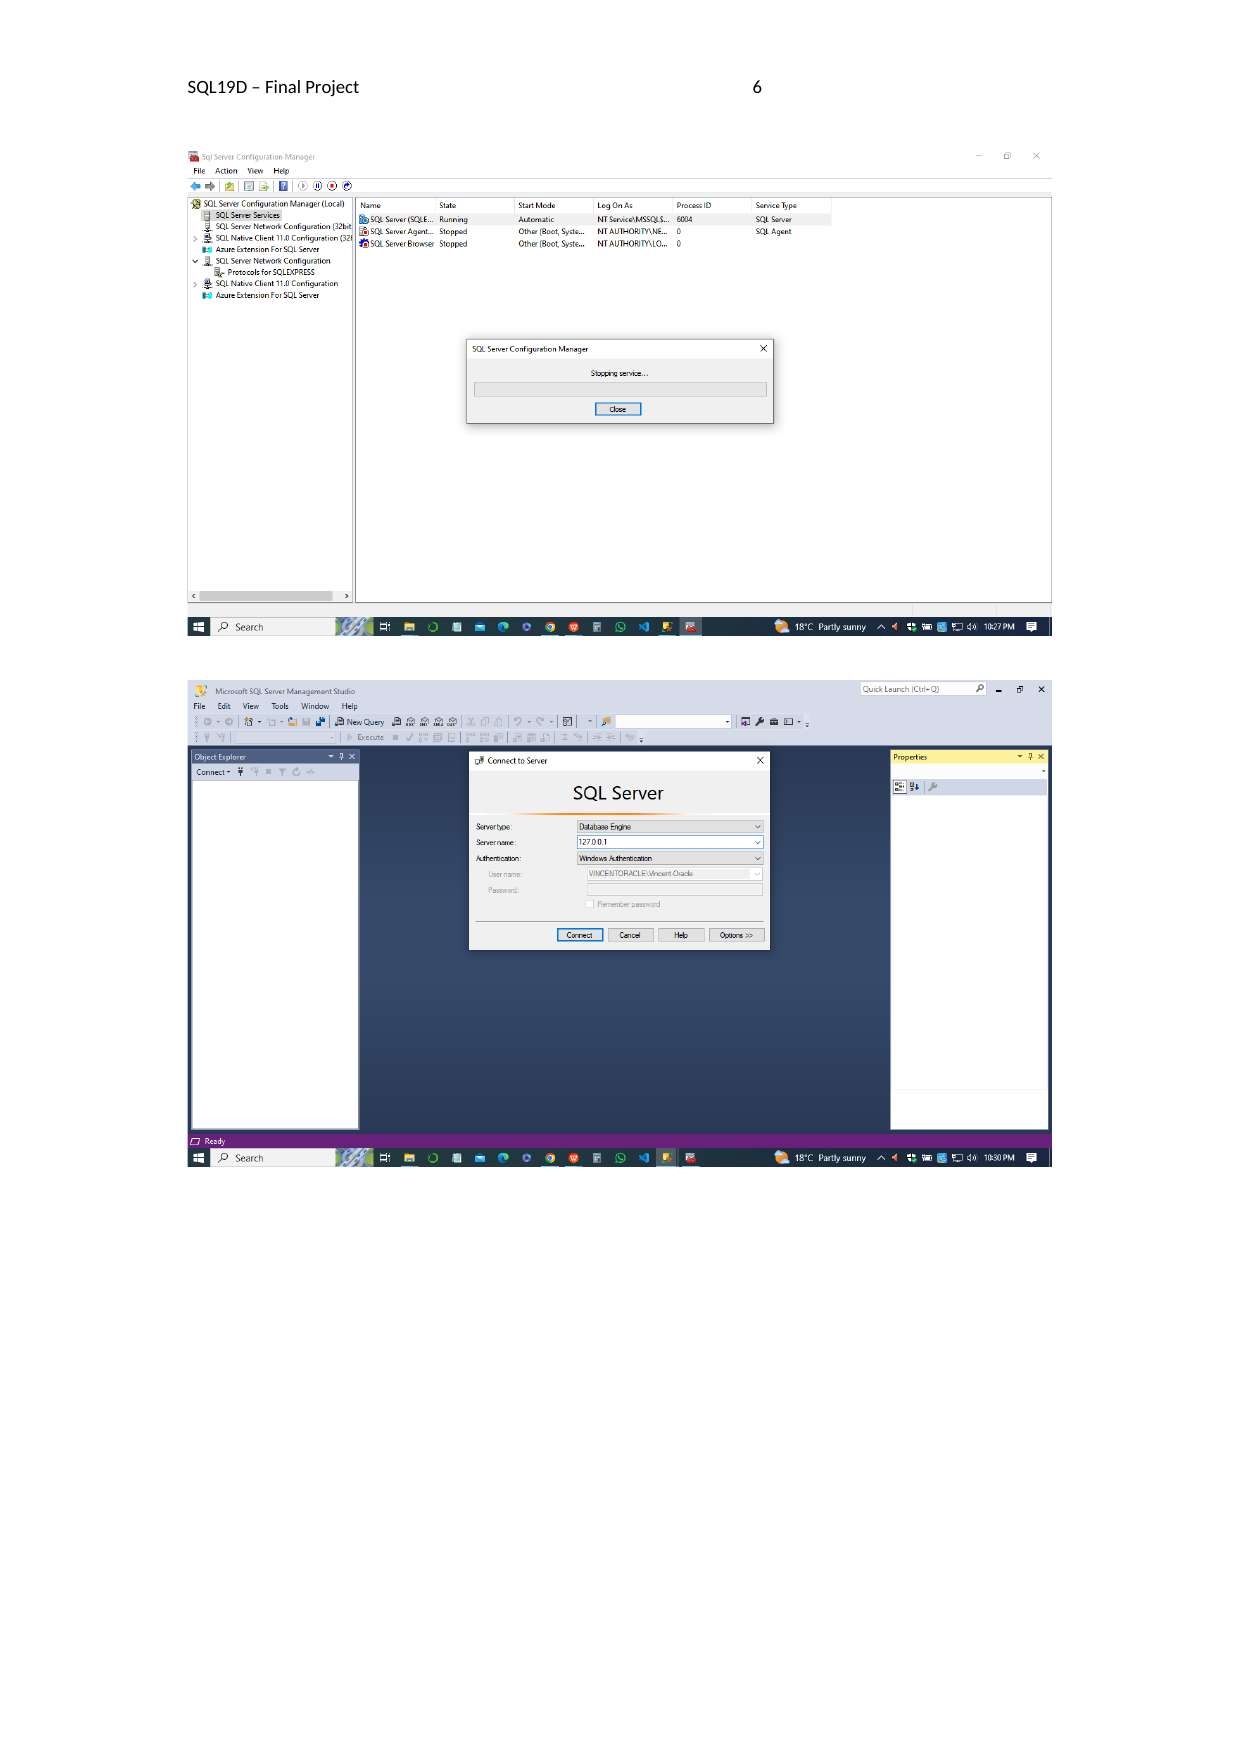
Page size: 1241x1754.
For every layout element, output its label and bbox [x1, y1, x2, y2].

picture [187, 150, 1052, 636]
picture [187, 680, 1052, 1167]
